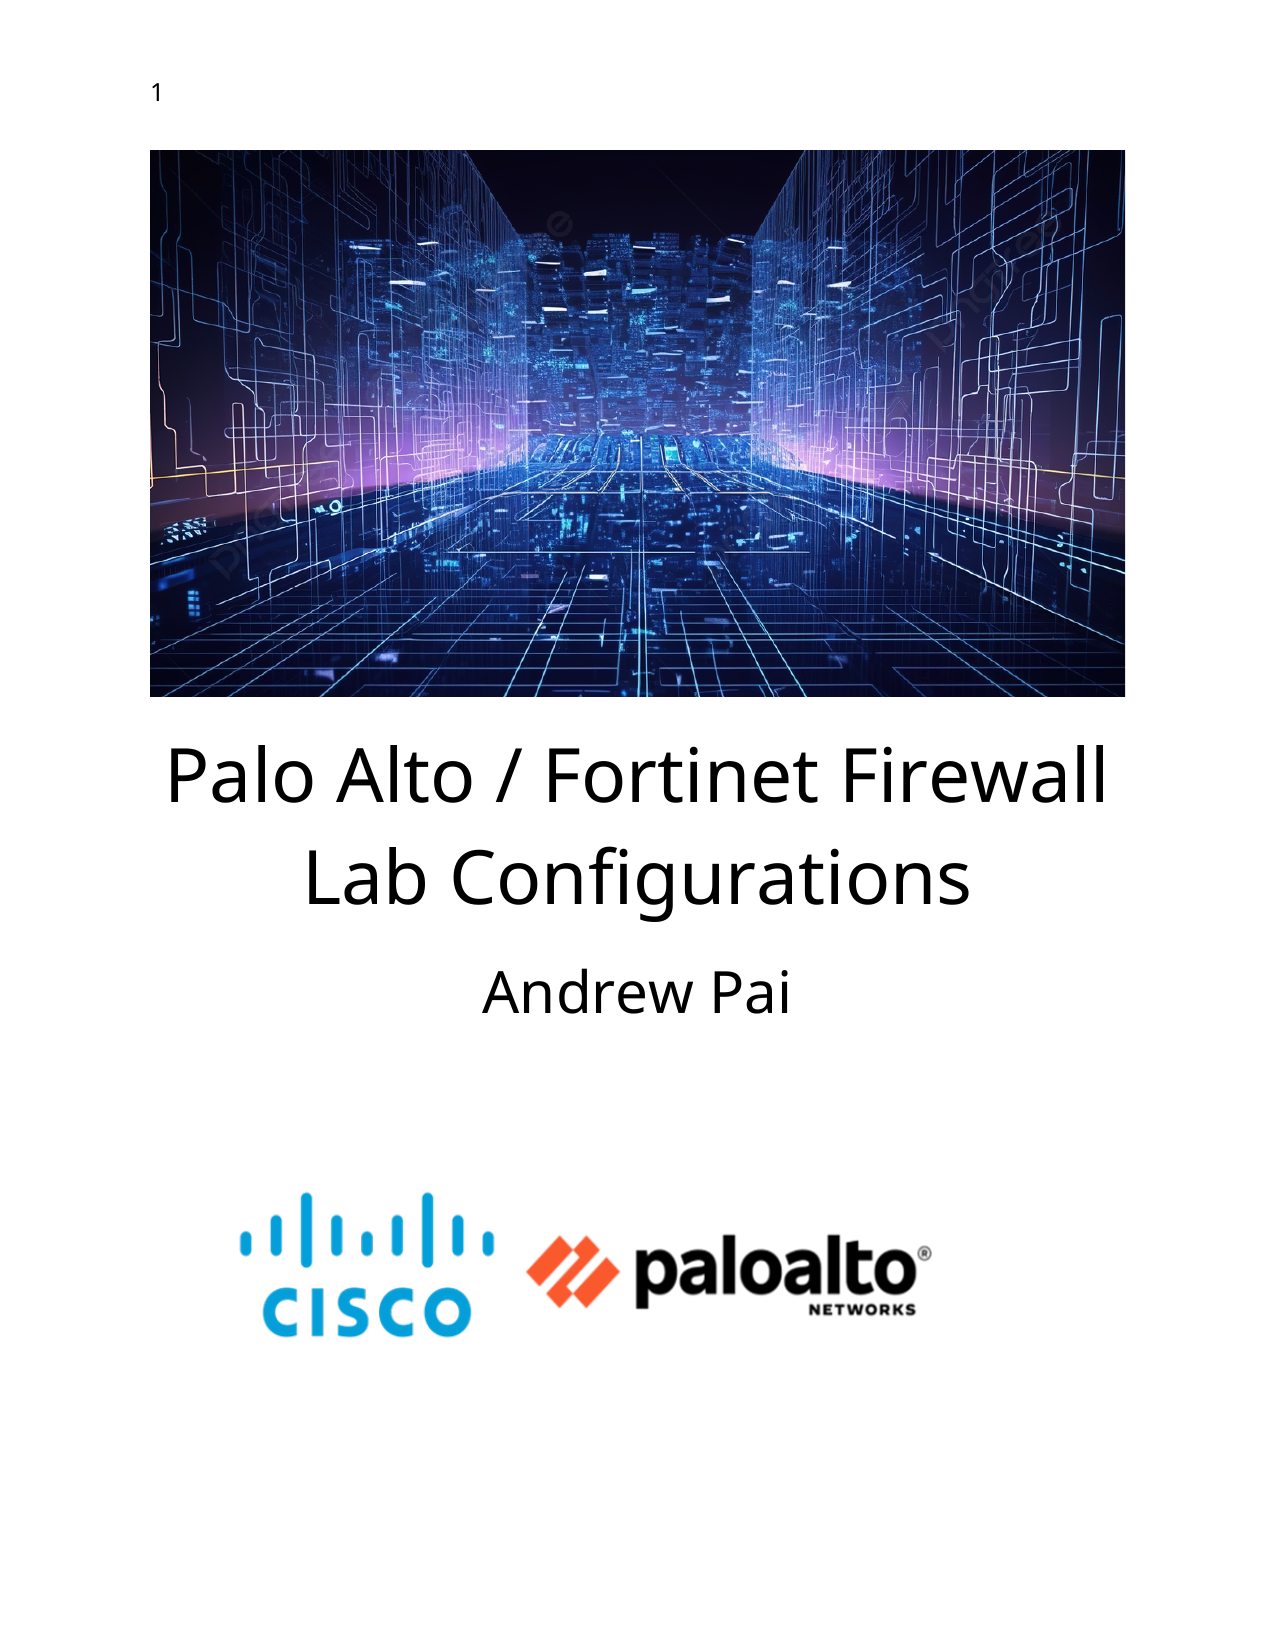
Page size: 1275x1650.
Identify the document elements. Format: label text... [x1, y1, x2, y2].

text Palo Alto / Fortinet Firewall Lab Configurations [150, 722, 1125, 926]
picture [228, 1156, 1032, 1395]
text Andrew Pai [150, 951, 1125, 1031]
picture [150, 150, 1125, 697]
